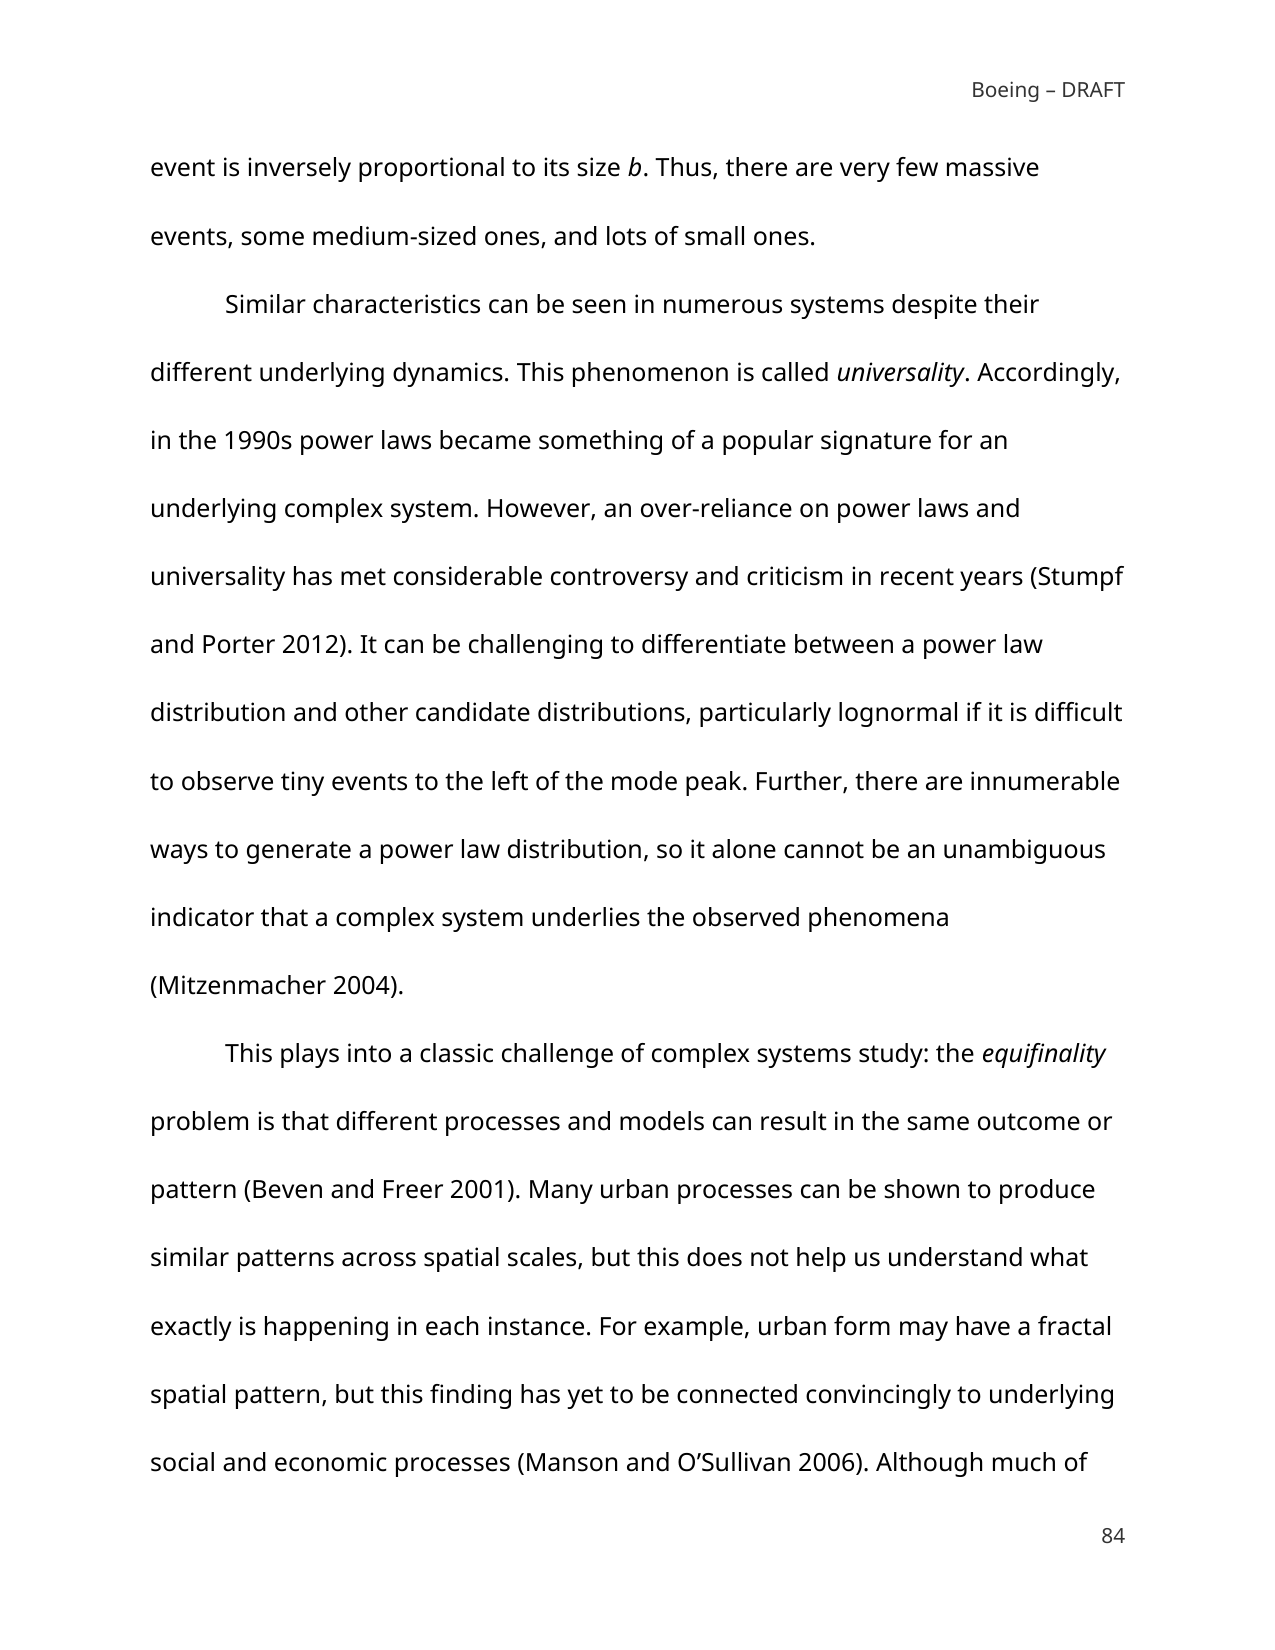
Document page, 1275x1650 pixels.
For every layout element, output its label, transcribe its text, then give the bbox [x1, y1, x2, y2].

text Similar characteristics can be seen in numerous systems despite their different underlying dynamics. This phenomenon is called universality. Accordingly, in the 1990s power laws became something of a popular signature for an underlying complex system. However, an over-reliance on power laws and universality has met considerable controversy and criticism in recent years (Stumpf and Porter 2012). It can be challenging to differentiate between a power law distribution and other candidate distributions, particularly lognormal if it is difficult to observe tiny events to the left of the mode peak. Further, there are innumerable ways to generate a power law distribution, so it alone cannot be an unambiguous indicator that a complex system underlies the observed phenomena (Mitzenmacher 2004). [150, 286, 1125, 1002]
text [150, 150, 1125, 252]
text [150, 1036, 1125, 1478]
